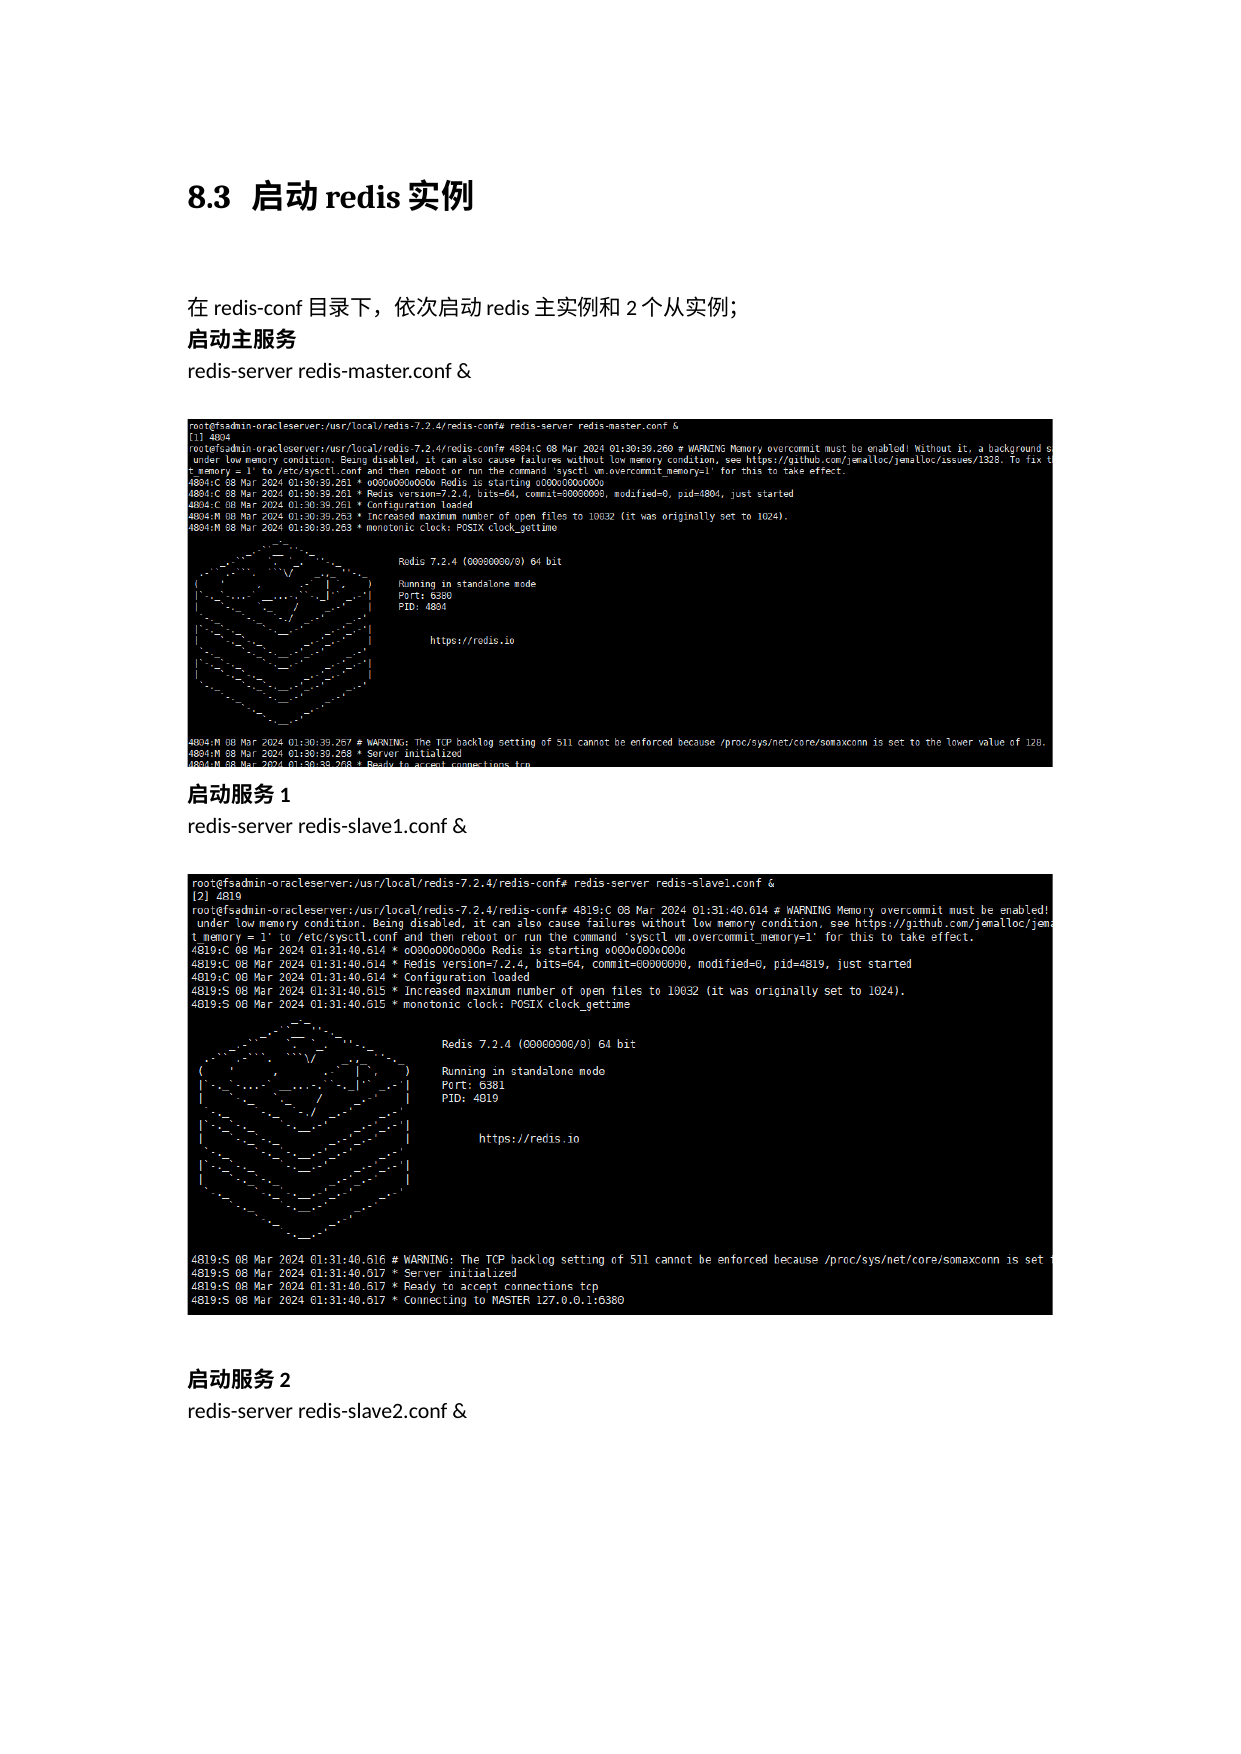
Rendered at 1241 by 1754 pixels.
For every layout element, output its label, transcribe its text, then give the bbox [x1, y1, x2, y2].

text 启动服务1 [187, 777, 1053, 809]
picture [187, 419, 1053, 767]
picture [187, 874, 1053, 1315]
text redis-server redis-master.conf & [187, 354, 1053, 387]
text 在redis-conf目录下，依次启动redis主实例和2个从实例； [187, 289, 1053, 322]
text redis-server redis-slave2.conf & [187, 1394, 1053, 1427]
text redis-server redis-slave1.conf & [187, 809, 1053, 842]
subtitle 启动redis实例 [187, 162, 1053, 227]
text 启动服务2 [187, 1362, 1053, 1394]
text 启动主服务 [187, 322, 1053, 354]
